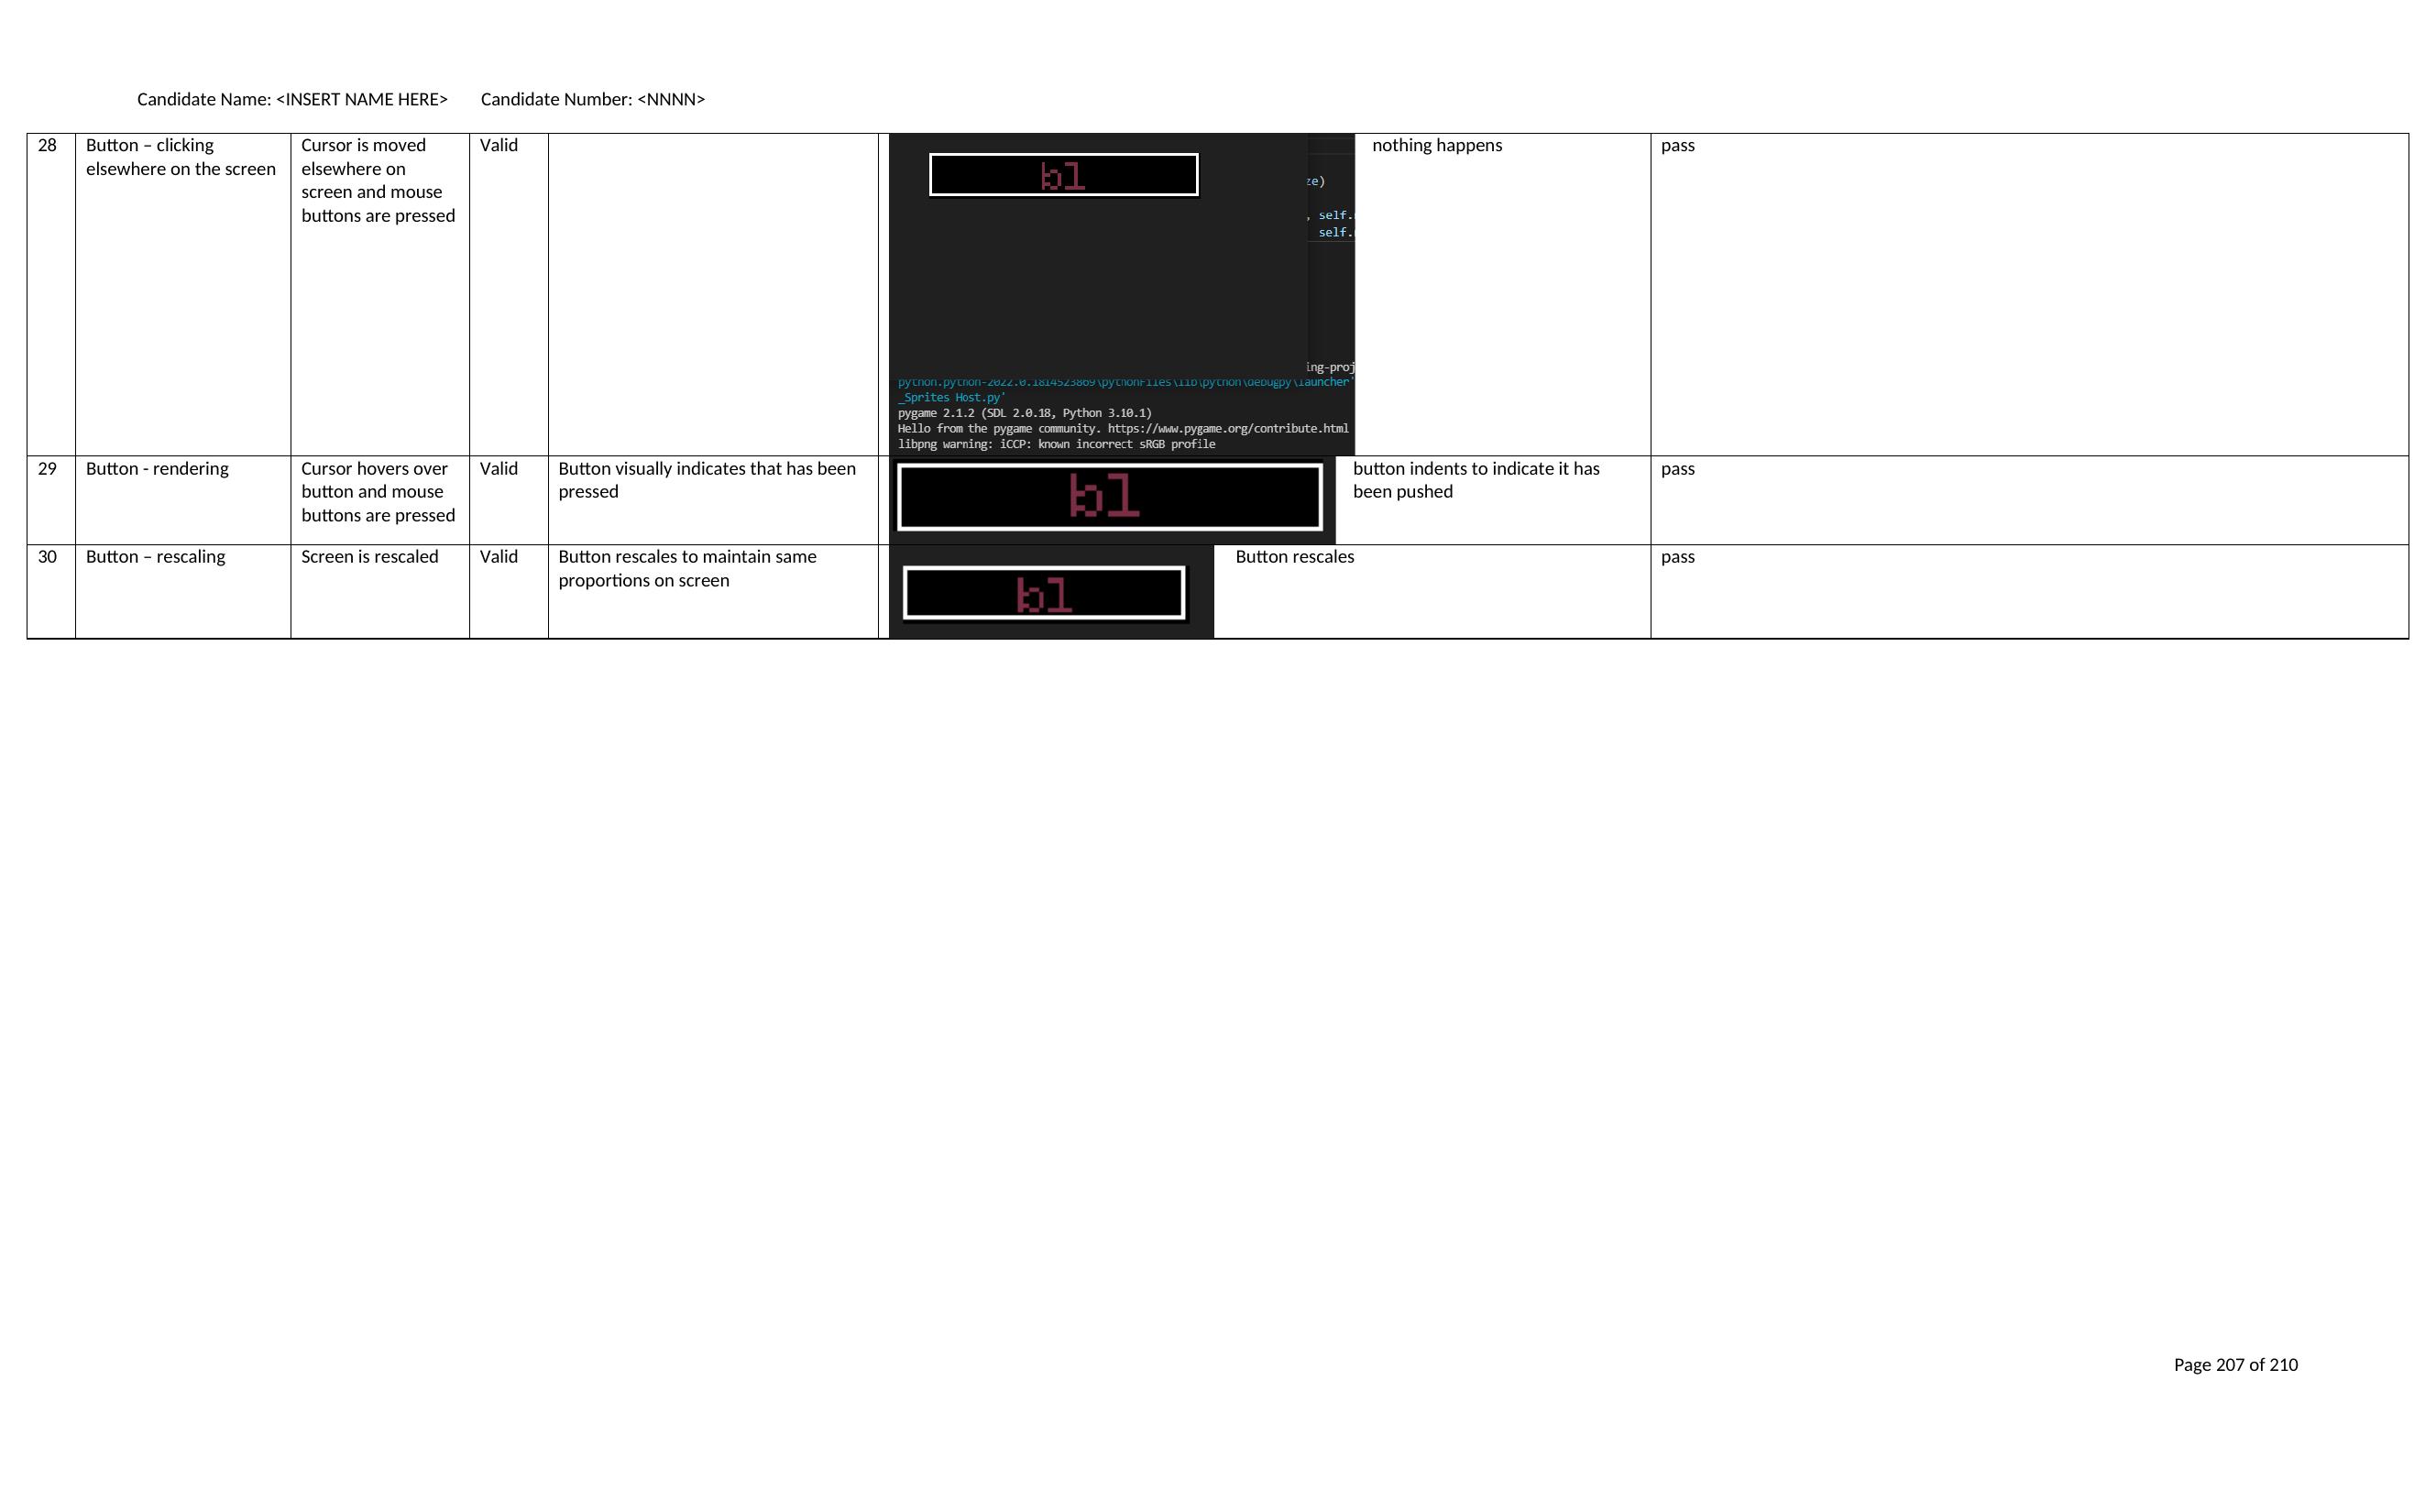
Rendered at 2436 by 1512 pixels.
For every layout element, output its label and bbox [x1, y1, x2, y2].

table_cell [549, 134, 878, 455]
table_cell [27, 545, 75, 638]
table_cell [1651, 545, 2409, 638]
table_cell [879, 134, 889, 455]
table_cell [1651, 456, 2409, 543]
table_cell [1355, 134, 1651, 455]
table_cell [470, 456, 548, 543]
picture [889, 456, 1336, 544]
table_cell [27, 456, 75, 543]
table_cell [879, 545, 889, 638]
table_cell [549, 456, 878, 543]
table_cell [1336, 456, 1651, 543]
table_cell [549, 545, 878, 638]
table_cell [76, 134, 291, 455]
picture [889, 545, 1214, 639]
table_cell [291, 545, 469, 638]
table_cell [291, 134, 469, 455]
picture [889, 133, 1355, 455]
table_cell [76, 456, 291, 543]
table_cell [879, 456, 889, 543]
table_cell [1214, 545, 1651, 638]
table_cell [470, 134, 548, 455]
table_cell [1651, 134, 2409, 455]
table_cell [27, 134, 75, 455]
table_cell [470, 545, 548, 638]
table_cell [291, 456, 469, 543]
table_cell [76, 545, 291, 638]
